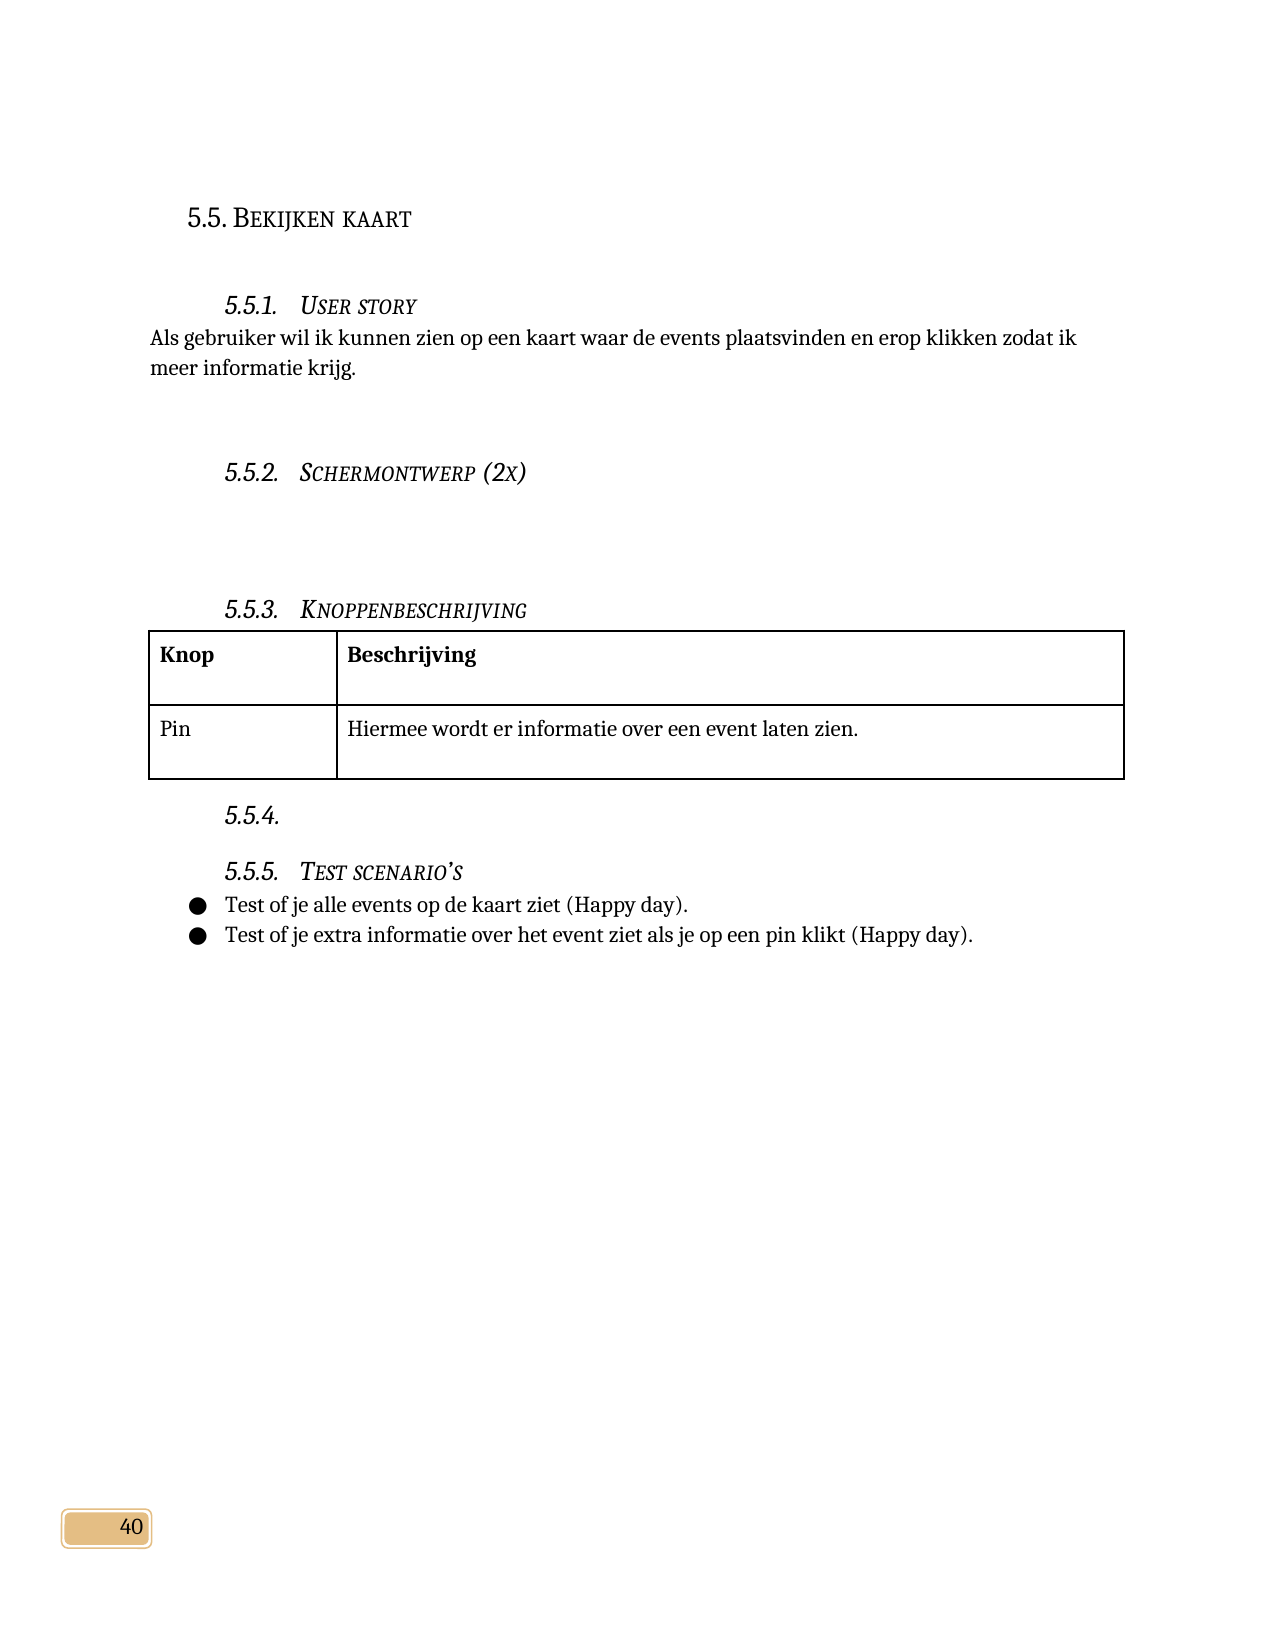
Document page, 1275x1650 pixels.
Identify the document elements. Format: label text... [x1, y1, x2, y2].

subtitle User story [225, 290, 1125, 321]
list Test of je alle events op de kaart ziet (Happy day). [188, 891, 1125, 918]
text Als gebruiker wil ik kunnen zien op een kaart waar de events plaatsvinden en erop klikken zodat ik meer informatie krijg. [150, 325, 1125, 382]
table_header Knop [150, 632, 336, 703]
table_cell Hiermee wordt er informatie over een event laten zien. [338, 706, 1123, 777]
subtitle Bekijken kaart [187, 201, 1125, 234]
subtitle Knoppenbeschrijving [225, 594, 1125, 626]
table_cell Pin [150, 706, 336, 777]
subtitle Test scenario’s [225, 856, 1125, 887]
list Test of je extra informatie over het event ziet als je op een pin klikt (Happy day). [188, 922, 1125, 948]
table_header Beschrijving [338, 632, 1123, 703]
subtitle Schermontwerp (2x) [225, 457, 1125, 488]
